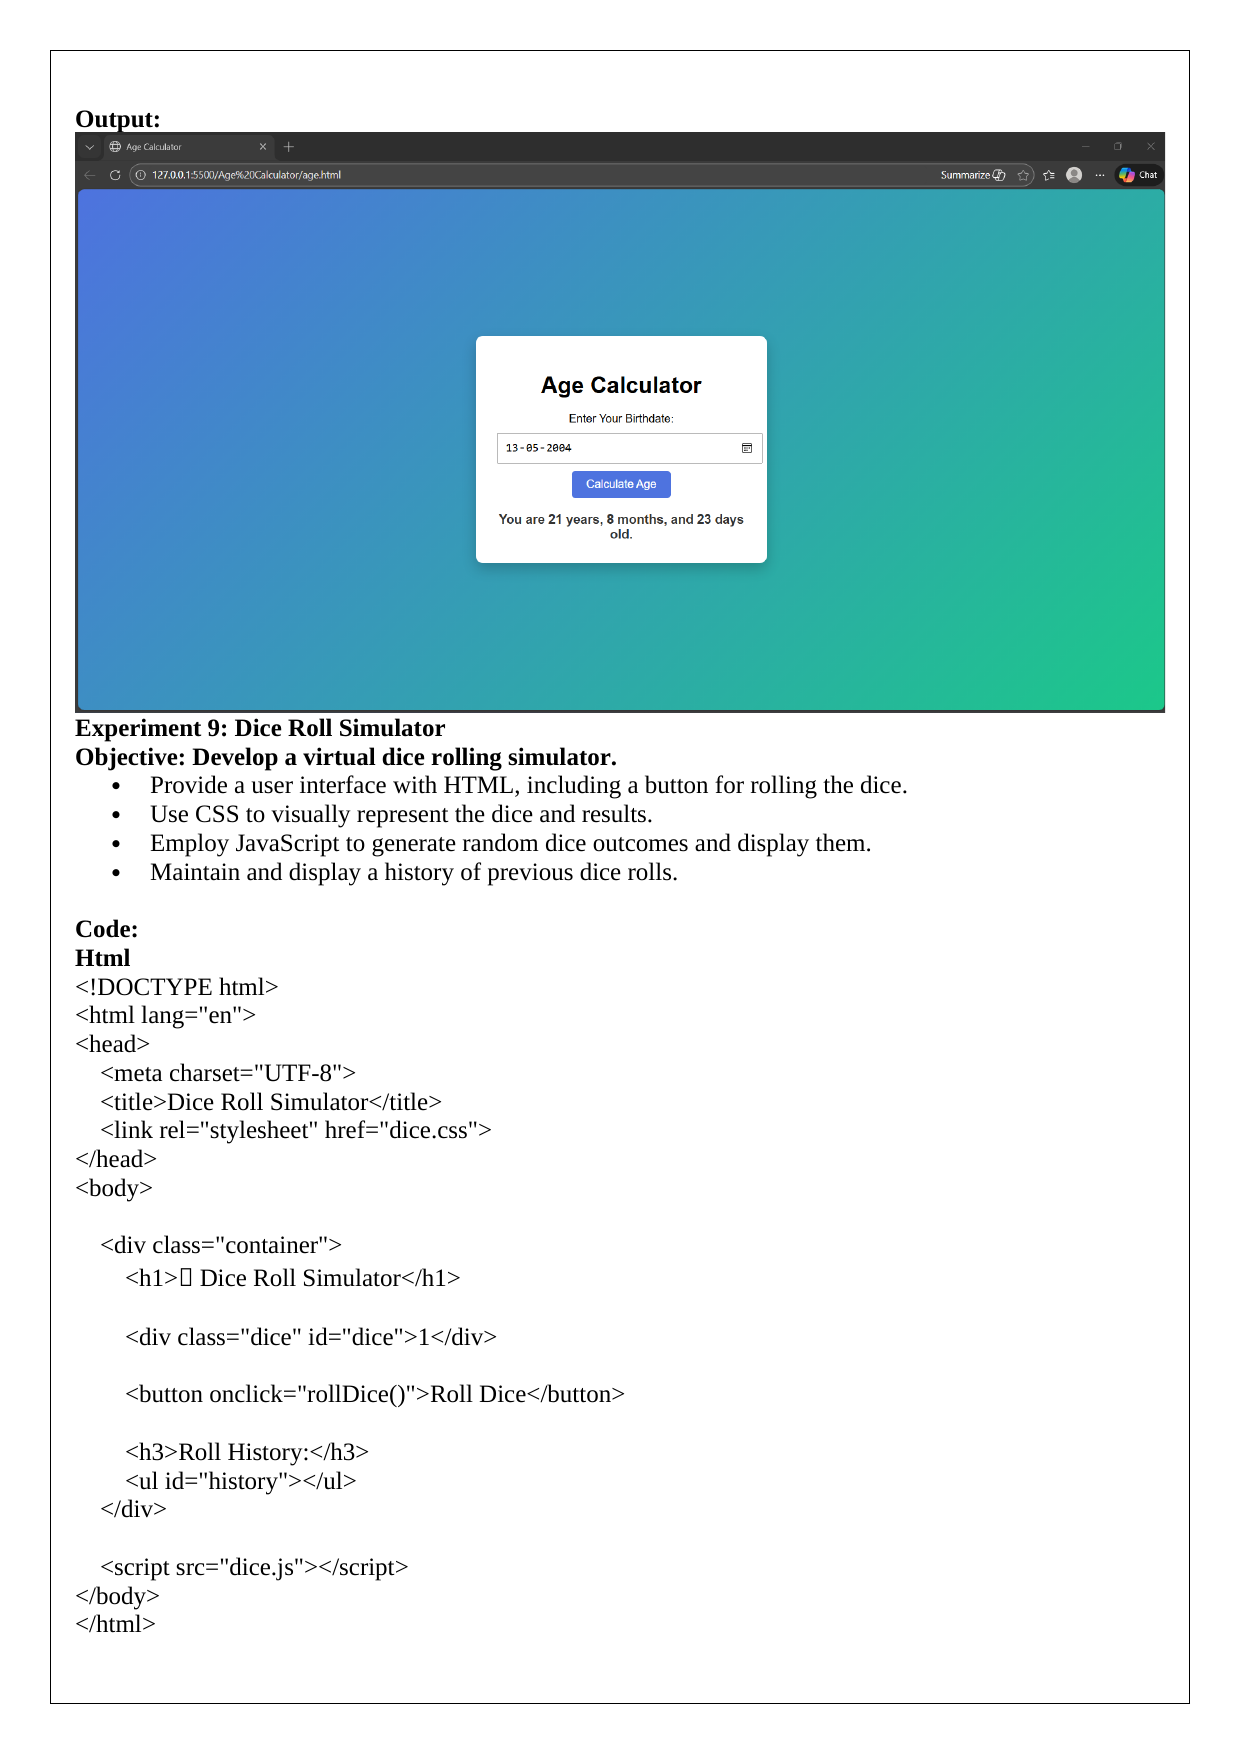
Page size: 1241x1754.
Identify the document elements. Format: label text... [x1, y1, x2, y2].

list Use CSS to visually represent the dice and results. [112, 799, 1165, 828]
text <title>Dice Roll Simulator</title> [75, 1087, 1165, 1115]
list Maintain and display a history of previous dice rolls. [112, 857, 1165, 885]
text <html lang="en"> [75, 1000, 1165, 1029]
text <div class="container"> [75, 1230, 1165, 1259]
text <ul id="history"></ul> [75, 1466, 1165, 1494]
text <head> [75, 1029, 1165, 1058]
text <h1>🎲 Dice Roll Simulator</h1> [75, 1259, 1165, 1293]
text <div class="dice" id="dice">1</div> [75, 1322, 1165, 1351]
text Html [75, 943, 1165, 972]
text </head> [75, 1144, 1165, 1173]
text <!DOCTYPE html> [75, 972, 1165, 1000]
text <meta charset="UTF-8"> [75, 1058, 1165, 1087]
text <link rel="stylesheet" href="dice.css"> [75, 1115, 1165, 1144]
text </div> [75, 1494, 1165, 1523]
text </body> [75, 1581, 1165, 1609]
text Experiment 9: Dice Roll Simulator [75, 713, 1165, 742]
text <h3>Roll History:</h3> [75, 1437, 1165, 1466]
text <body> [75, 1173, 1165, 1202]
text <script src="dice.js"></script> [75, 1552, 1165, 1581]
text Code: [75, 914, 1165, 943]
picture [75, 132, 1166, 713]
text Objective: Develop a virtual dice rolling simulator. [75, 742, 1165, 770]
list Provide a user interface with HTML, including a button for rolling the dice. [112, 770, 1165, 799]
list Employ JavaScript to generate random dice outcomes and display them. [112, 828, 1165, 857]
text </html> [75, 1609, 1165, 1638]
text <button onclick="rollDice()">Roll Dice</button> [75, 1379, 1165, 1408]
text Output: [75, 104, 1165, 132]
